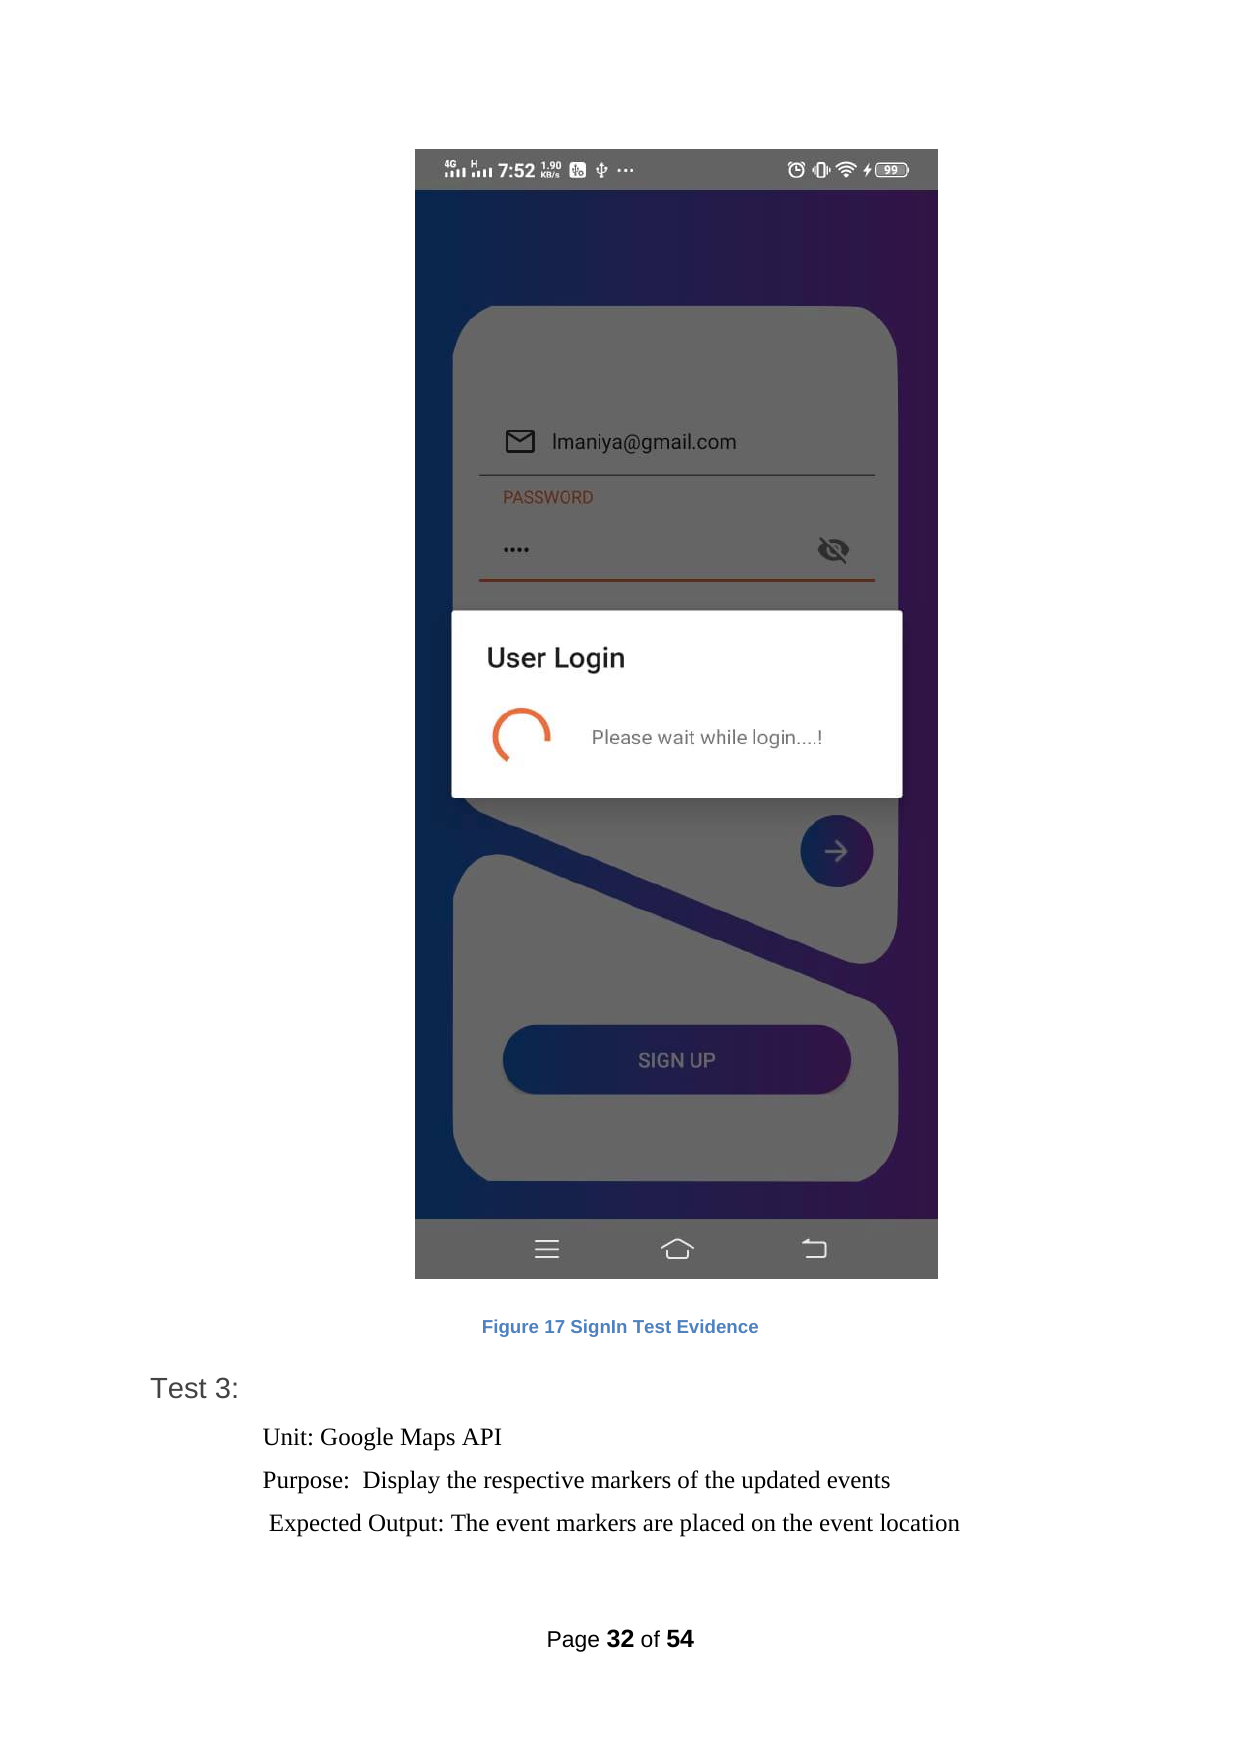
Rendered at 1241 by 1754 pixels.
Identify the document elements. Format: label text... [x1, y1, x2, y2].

list Expected Output: The event markers are placed on the event location [262, 1508, 1090, 1537]
list Unit: Google Maps API [262, 1422, 1090, 1451]
subtitle Test 3: [150, 1371, 1090, 1405]
list Purpose: Display the respective markers of the updated events [262, 1465, 1090, 1494]
picture [415, 149, 938, 1279]
